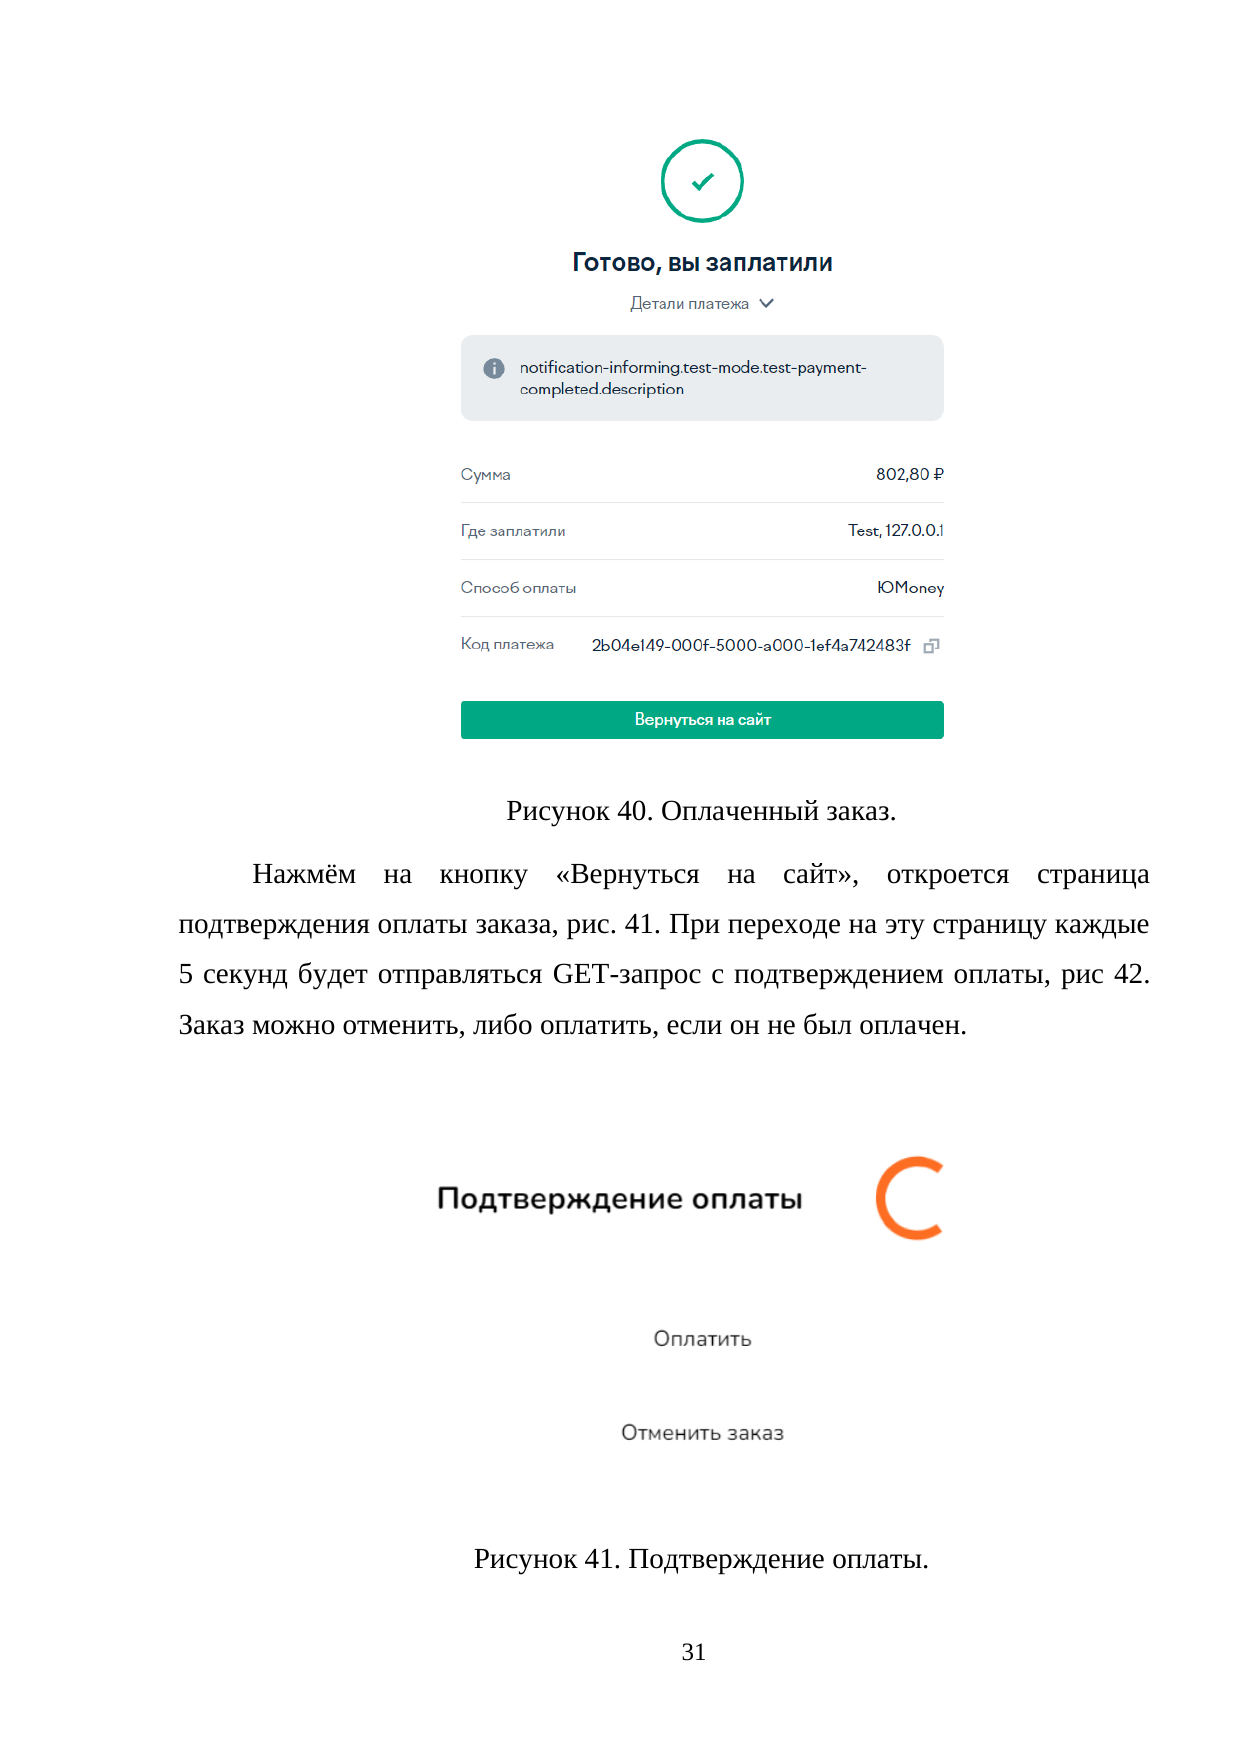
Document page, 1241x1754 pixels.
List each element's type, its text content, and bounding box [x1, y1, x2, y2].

picture [442, 118, 962, 767]
text Рисунок 40. Оплаченный заказ. [178, 793, 1151, 827]
text Нажмём на кнопку «Вернуться на сайт», откроется страница подтверждения оплаты заказа, рис. 41. При переходе на эту страницу каждые 5 секунд будет отправляться GET-запрос с подтверждением оплаты, рис 42. Заказ можно отменить, либо оплатить, если он не был оплачен. [178, 856, 1151, 1041]
picture [350, 1069, 1053, 1515]
text Рисунок 41. Подтверждение оплаты. [178, 1541, 1151, 1575]
